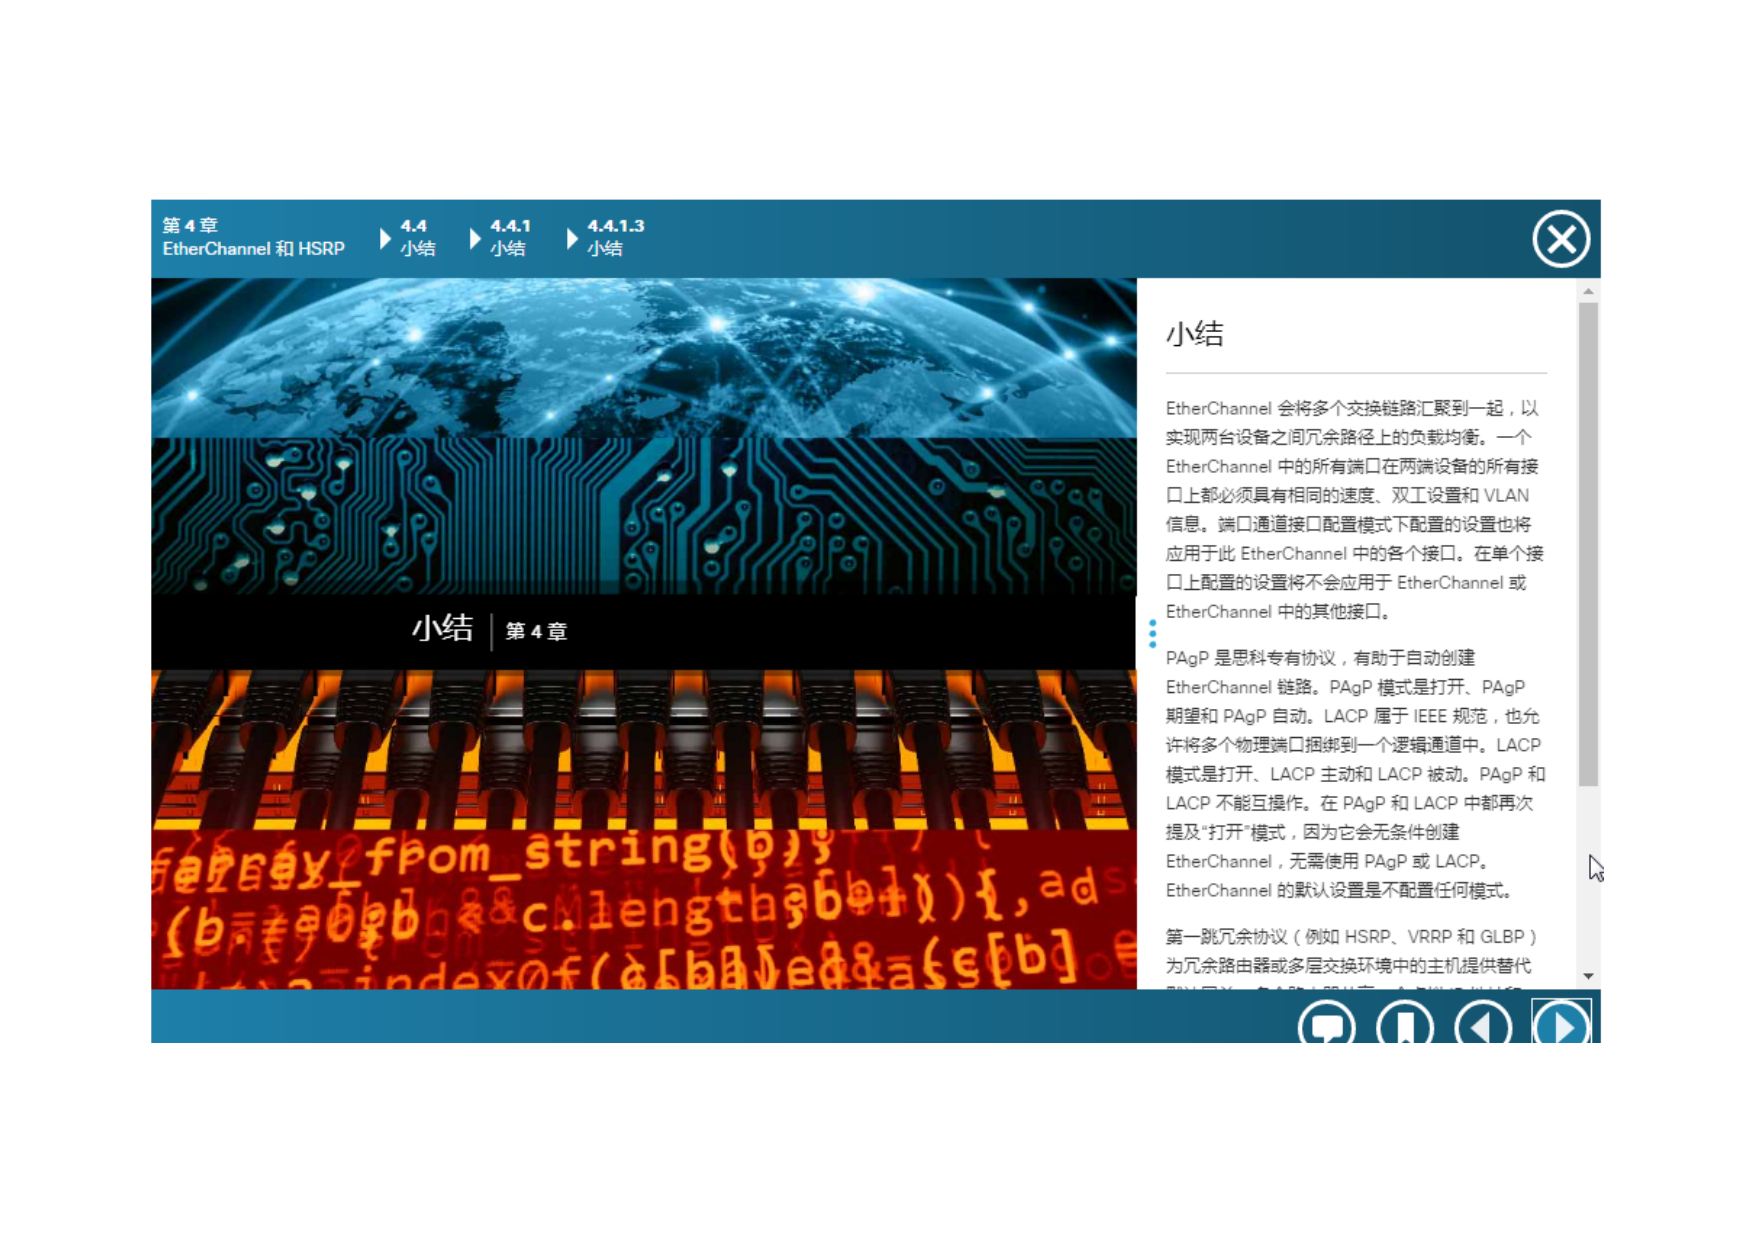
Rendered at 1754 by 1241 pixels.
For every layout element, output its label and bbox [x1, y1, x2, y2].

picture [150, 197, 1604, 1043]
